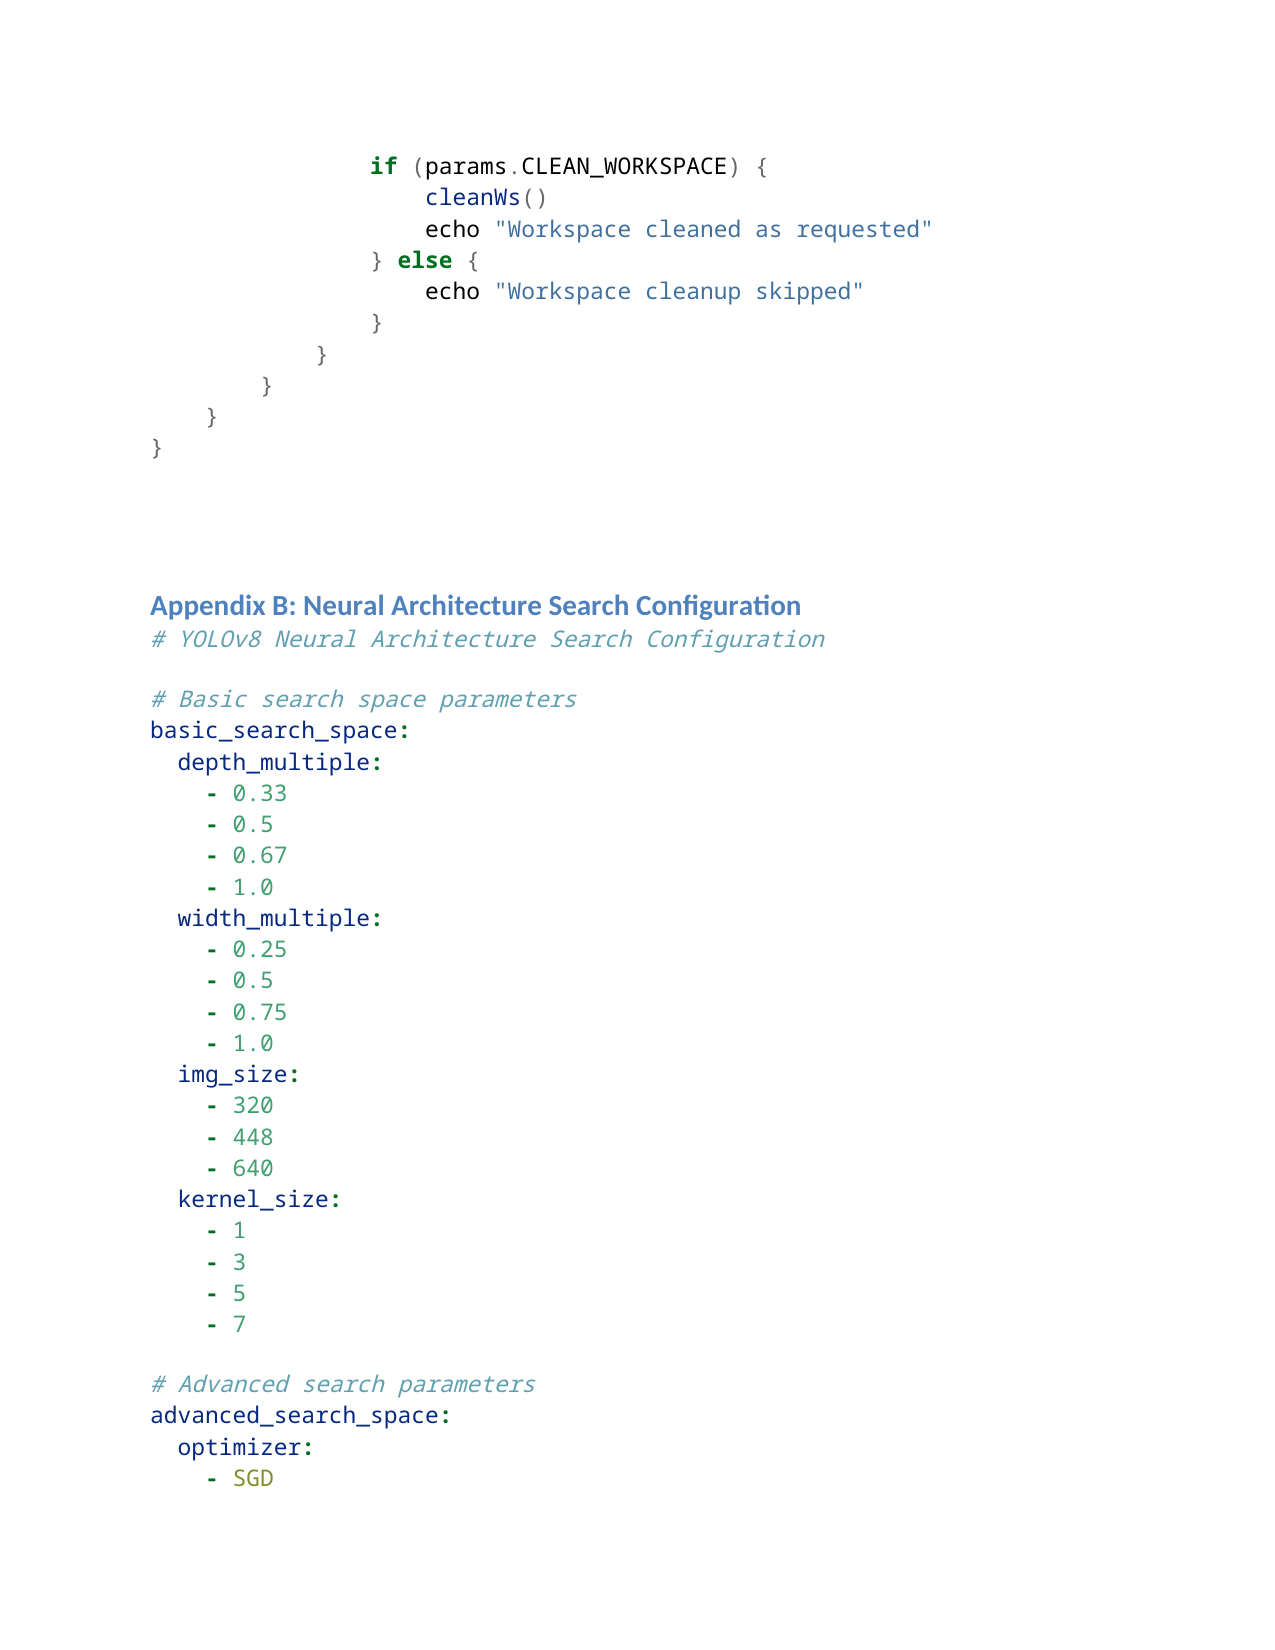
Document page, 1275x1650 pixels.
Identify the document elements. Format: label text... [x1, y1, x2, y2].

subtitle Appendix B: Neural Architecture Search Configuration [150, 587, 1125, 623]
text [150, 150, 1125, 462]
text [150, 623, 1125, 1493]
